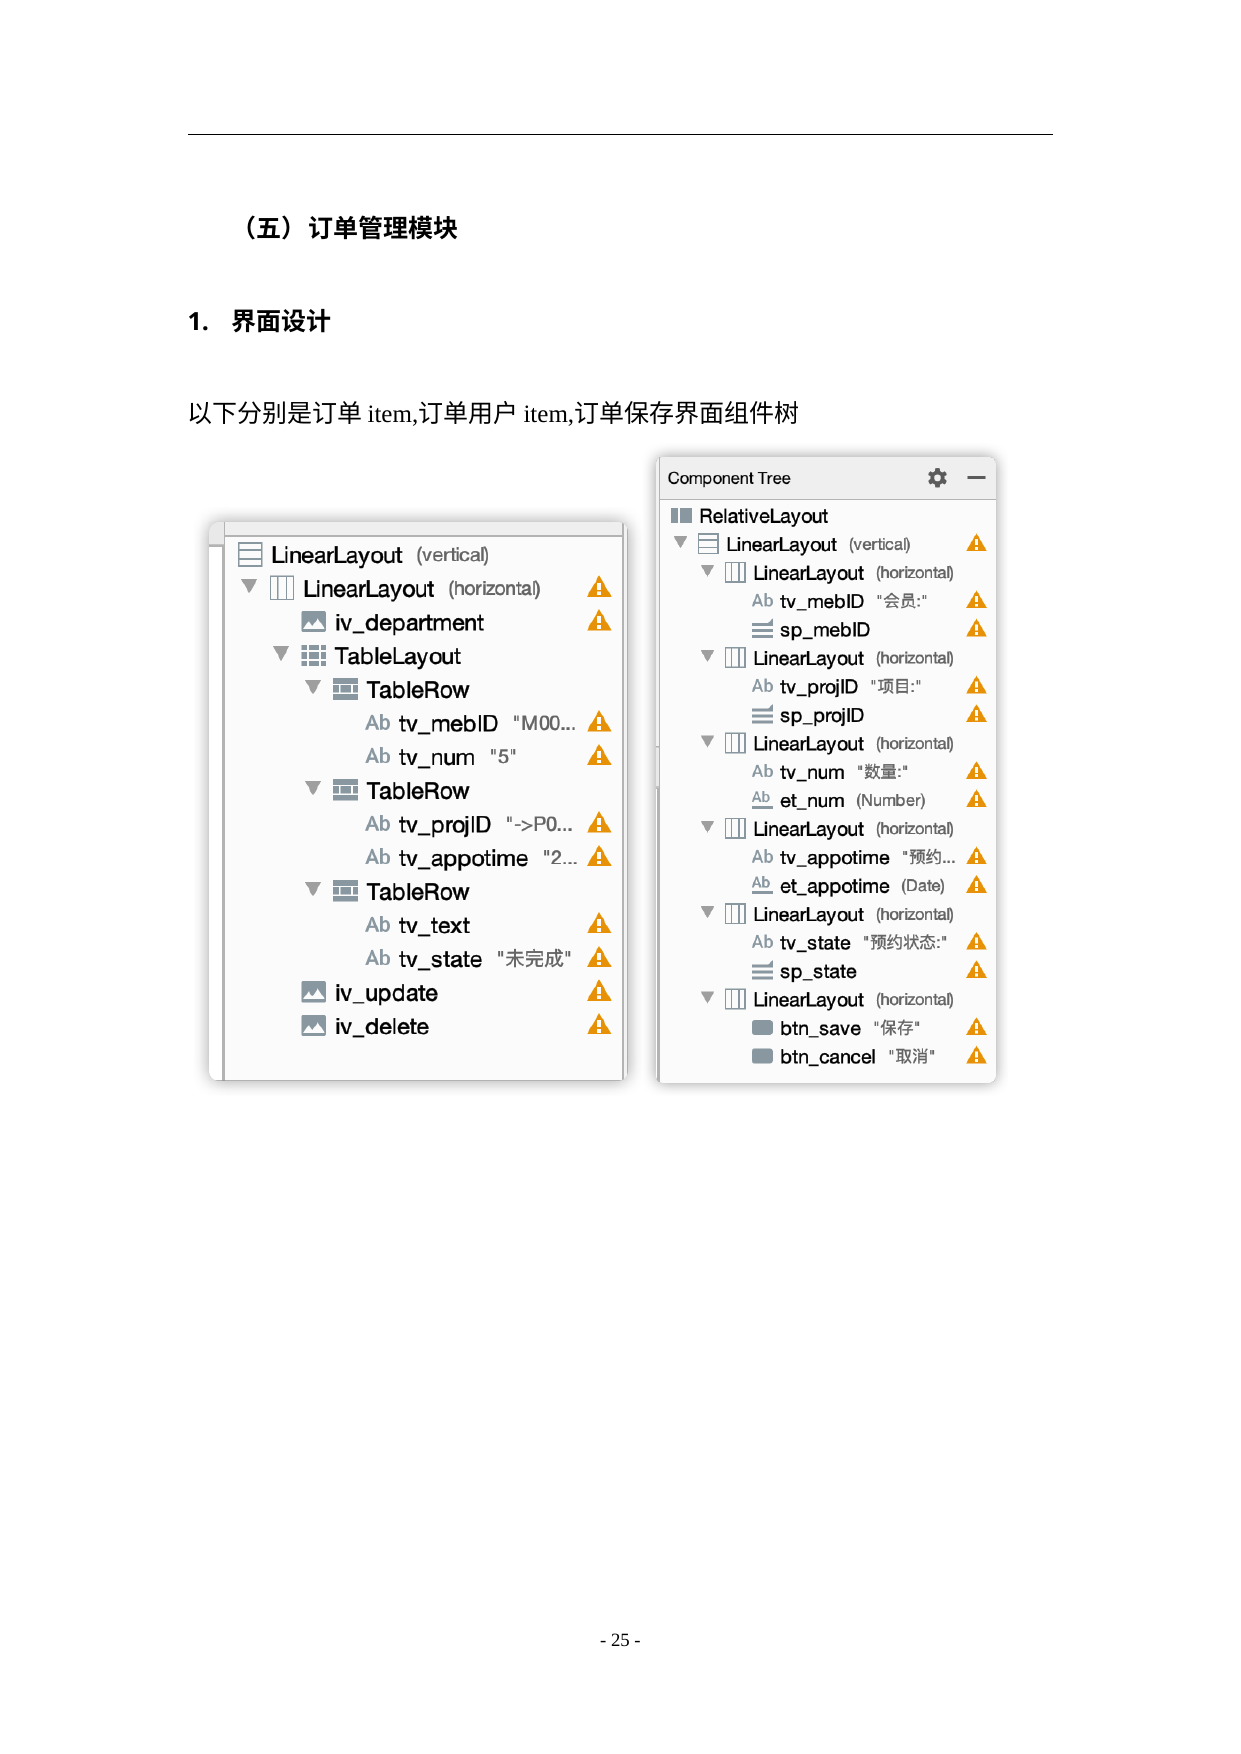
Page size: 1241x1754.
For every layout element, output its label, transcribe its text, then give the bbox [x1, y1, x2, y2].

picture [193, 443, 1009, 1096]
list 界面设计 [187, 287, 1053, 352]
text 以下分别是订单item,订单用户item,订单保存界面组件树 [187, 379, 1053, 444]
list 订单管理模块 [231, 194, 1053, 259]
